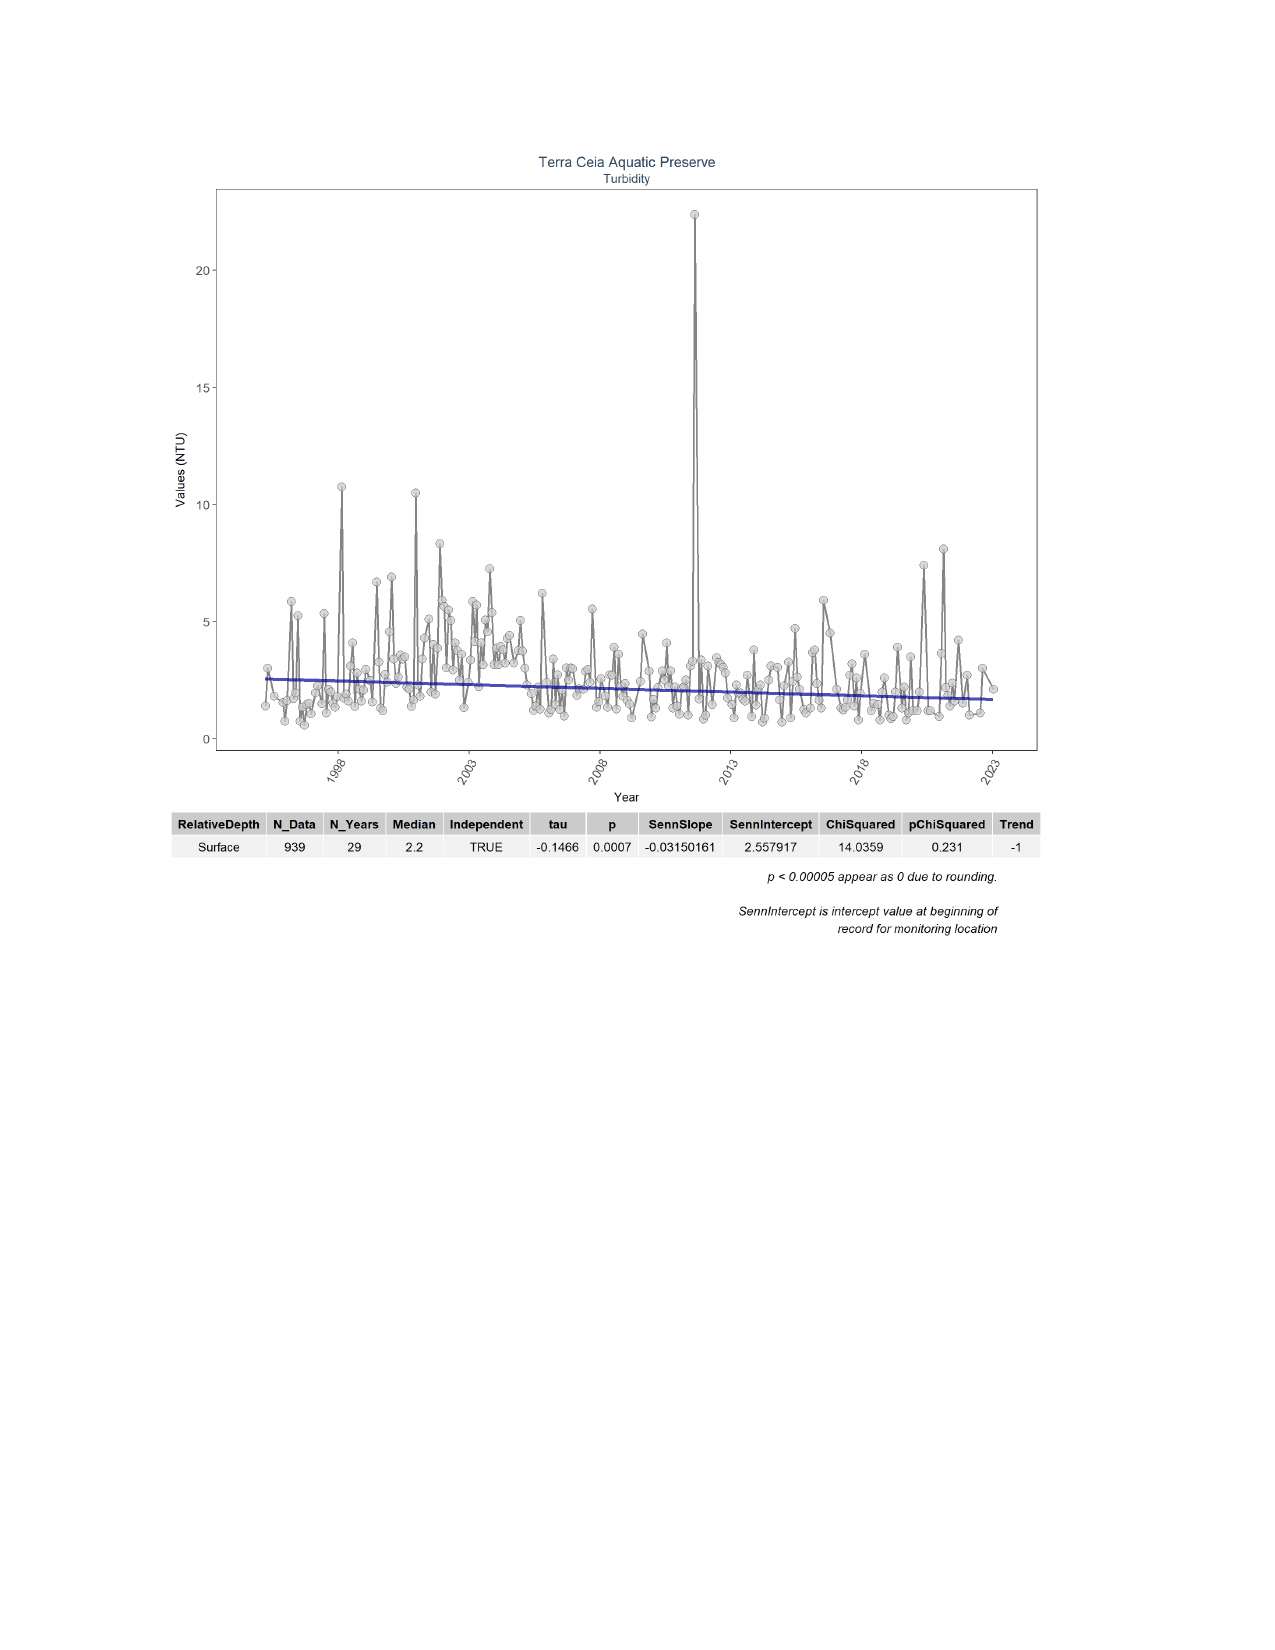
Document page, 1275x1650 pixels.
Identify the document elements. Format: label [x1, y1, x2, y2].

picture [168, 150, 1044, 938]
